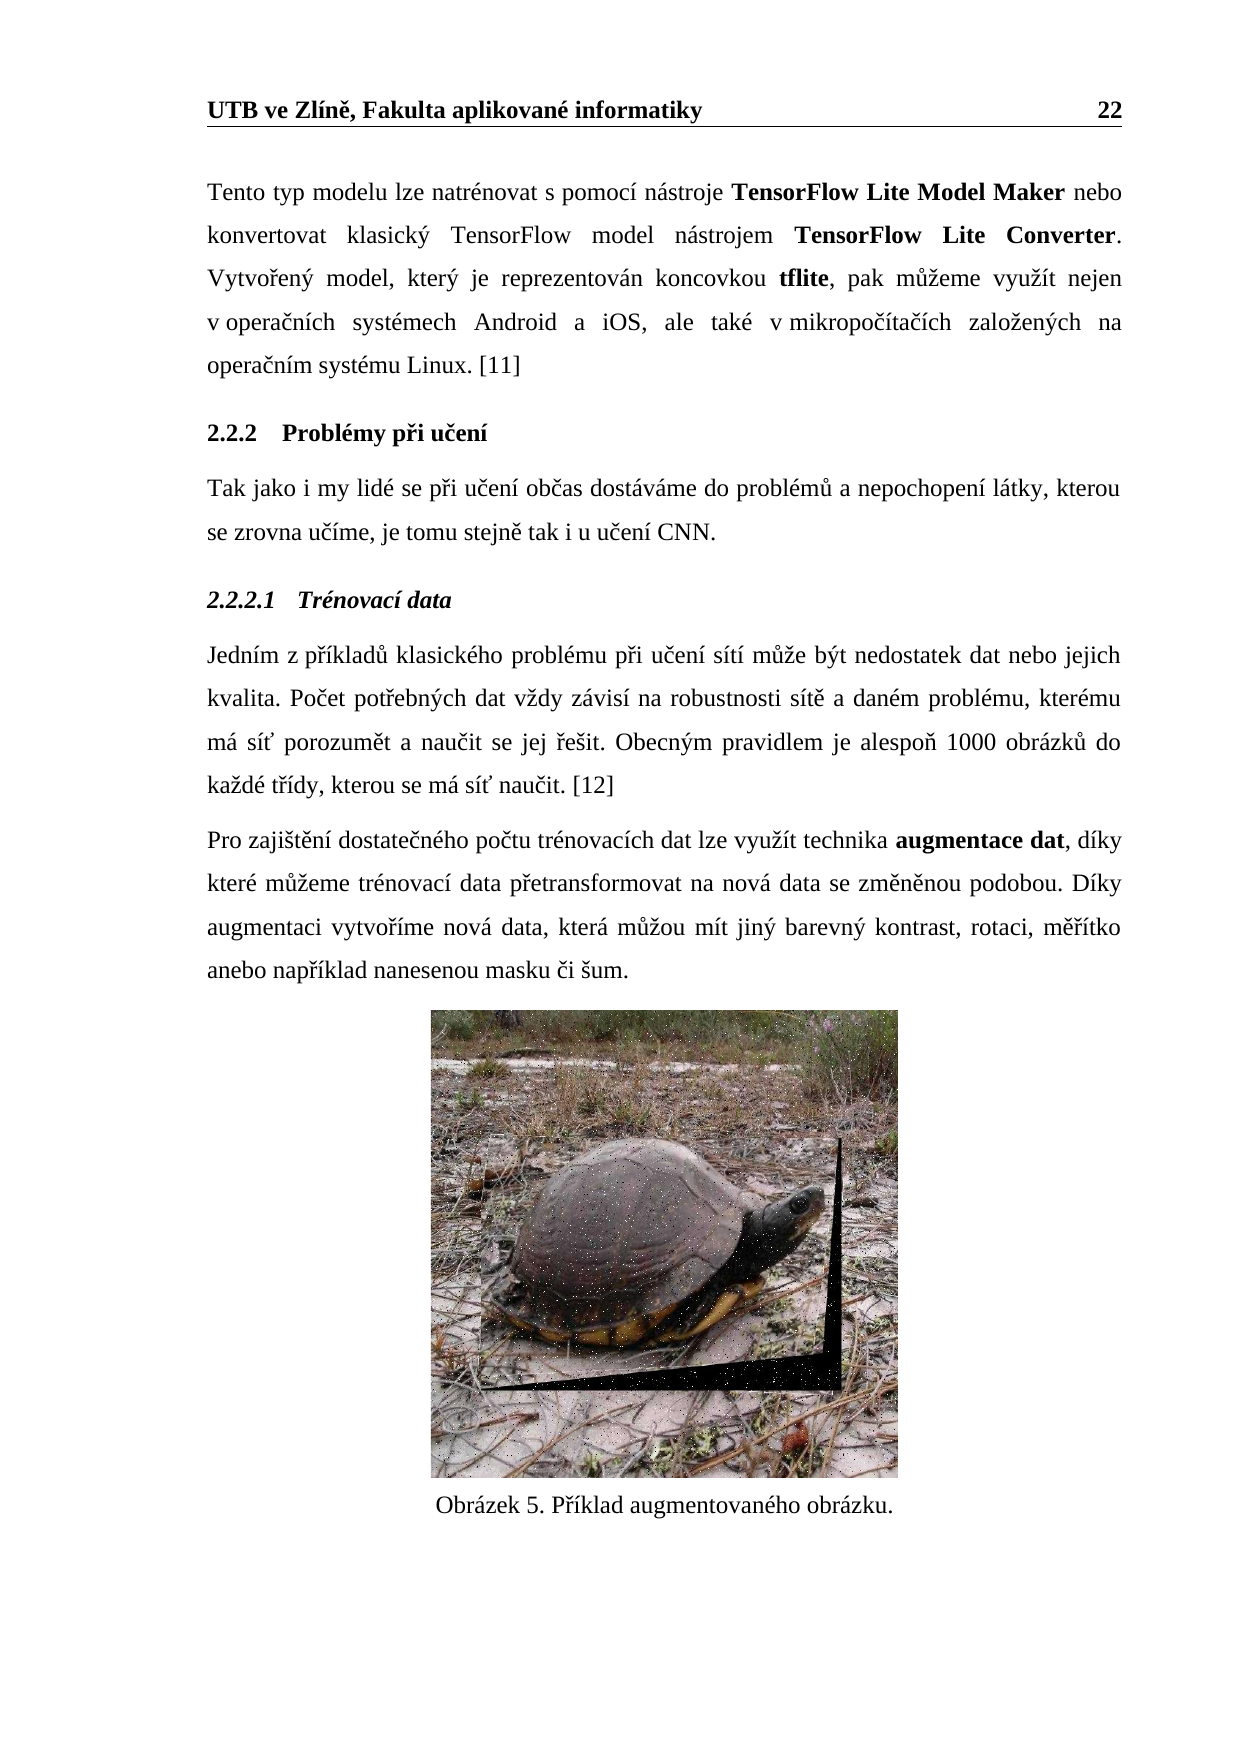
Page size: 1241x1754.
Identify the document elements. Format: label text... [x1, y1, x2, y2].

text Jedním z příkladů klasického problému při učení sítí může být nedostatek dat nebo jejich kvalita. Počet potřebných dat vždy závisí na robustnosti sítě a daném problému, kterému má síť porozumět a naučit se jej řešit. Obecným pravidlem je alespoň 1000 obrázků do každé třídy, kterou se má síť naučit. [207, 640, 1122, 798]
text Pro zajištění dostatečného počtu trénovacích dat lze využít technika augmentace dat, díky které můžeme trénovací data přetransformovat na nová data se změněnou podobou. Díky augmentaci vytvoříme nová data, která můžou mít jiný barevný kontrast, rotaci, měřítko anebo například nanesenou masku či šum. [207, 825, 1122, 983]
text Tak jako i my lidé se při učení občas dostáváme do problémů a nepochopení látky, kterou se zrovna učíme, je tomu stejně tak i u učení CNN. [207, 473, 1122, 545]
text Obrázek 5. Příklad augmentovaného obrázku. [207, 1490, 1122, 1519]
subtitle Problémy při učení [207, 418, 1122, 447]
text Tento typ modelu lze natrénovat s pomocí nástroje TensorFlow Lite Model Maker nebo konvertovat klasický TensorFlow model nástrojem TensorFlow Lite Converter. Vytvořený model, který je reprezentován koncovkou tflite, pak můžeme využít nejen v operačních systémech Android a iOS, ale také v mikropočítačích založených na operačním systému Linux. [207, 177, 1122, 378]
subtitle Trénovací data [207, 585, 1122, 613]
picture [430, 1010, 898, 1478]
